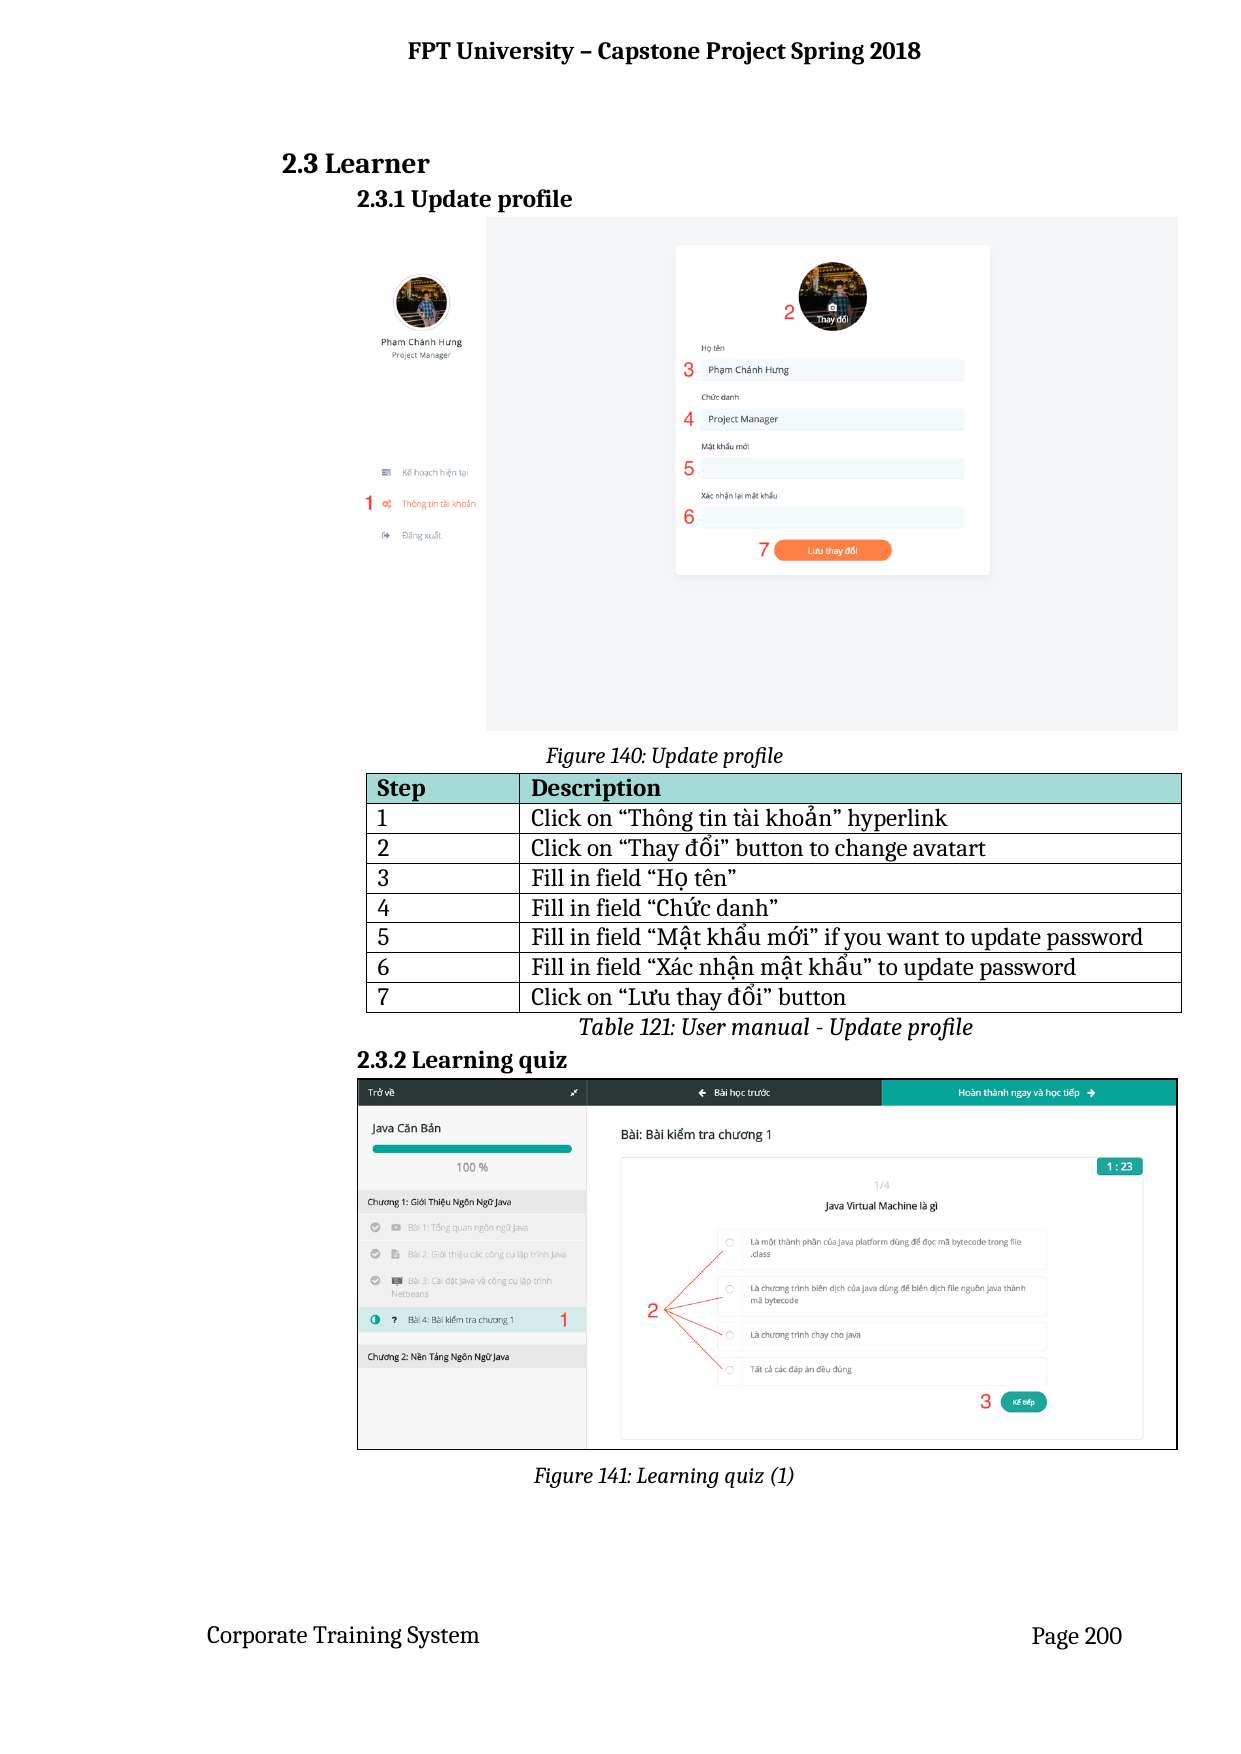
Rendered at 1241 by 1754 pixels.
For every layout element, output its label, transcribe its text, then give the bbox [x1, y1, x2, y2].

text Figure 140: Update profile [207, 743, 1122, 769]
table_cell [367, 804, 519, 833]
text Figure 141: Learning quiz (1) [207, 1463, 1122, 1489]
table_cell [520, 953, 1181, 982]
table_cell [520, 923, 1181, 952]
picture [356, 217, 1178, 731]
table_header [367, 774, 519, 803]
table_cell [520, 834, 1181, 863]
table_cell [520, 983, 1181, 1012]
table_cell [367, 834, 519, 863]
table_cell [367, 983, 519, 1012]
picture [358, 1080, 1176, 1449]
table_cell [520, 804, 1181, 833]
subtitle 2.3 Learner [282, 148, 1122, 181]
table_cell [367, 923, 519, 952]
subtitle 2.3.2 Learning quiz [357, 1046, 1124, 1074]
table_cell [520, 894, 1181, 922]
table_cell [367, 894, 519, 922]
subtitle 2.3.1 Update profile [357, 184, 1124, 213]
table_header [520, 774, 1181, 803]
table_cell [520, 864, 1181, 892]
list Table 121: User manual - Update profile [432, 1013, 1122, 1041]
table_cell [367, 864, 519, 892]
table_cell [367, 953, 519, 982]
